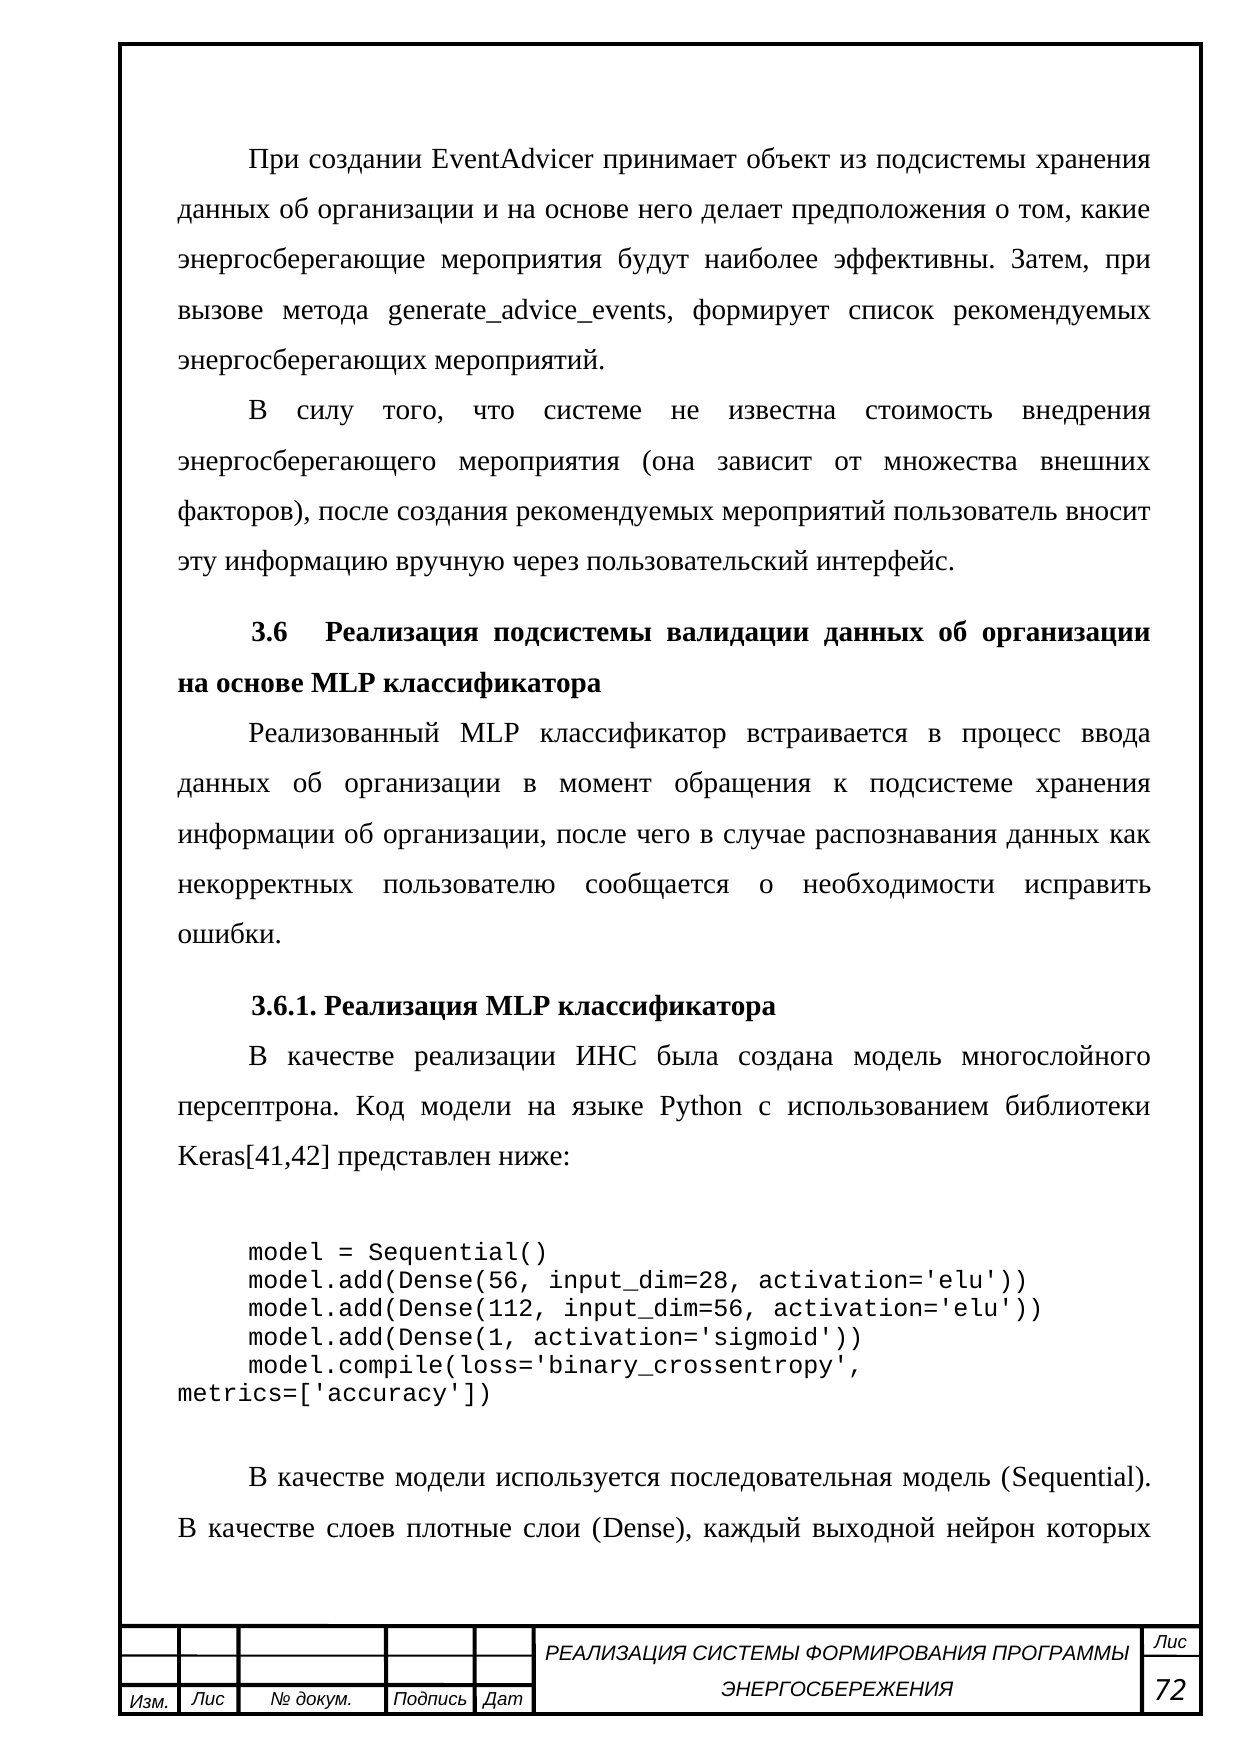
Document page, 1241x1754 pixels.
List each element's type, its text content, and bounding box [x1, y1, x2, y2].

text model.add(Dense(1, activation='sigmoid')) [177, 1324, 1152, 1352]
text model = Sequential() [177, 1239, 1152, 1267]
subtitle 3.6.1. Реализация MLP классификатора [177, 988, 1152, 1021]
text model.add(Dense(112, input_dim=56, activation='elu')) [177, 1296, 1152, 1324]
text Реализованный MLP классификатор встраивается в процесс ввода данных об организации в момент обращения к подсистеме хранения информации об организации, после чего в случае распознавания данных как некорректных пользователю сообщается о необходимости исправить ошибки. [177, 715, 1152, 950]
text model.compile(loss='binary_crossentropy', metrics=['accuracy']) [177, 1352, 1152, 1409]
text В качестве реализации ИНС была создана модель многослойного персептрона. Код модели на языке Python с использованием библиотеки Keras[41,42] представлен ниже: [177, 1038, 1152, 1172]
text При создании EventAdvicer принимает объект из подсистемы хранения данных об организации и на основе него делает предположения о том, какие энергосберегающие мероприятия будут наиболее эффективны. Затем, при вызове метода generate_advice_events, формирует список рекомендуемых энергосберегающих мероприятий. [177, 141, 1152, 376]
text В силу того, что системе не известна стоимость внедрения энергосберегающего мероприятия (она зависит от множества внешних факторов), после создания рекомендуемых мероприятий пользователь вносит эту информацию вручную через пользовательский интерфейс. [177, 392, 1152, 577]
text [177, 1459, 1152, 1543]
text model.add(Dense(56, input_dim=28, activation='elu')) [177, 1267, 1152, 1296]
subtitle Реализация подсистемы валидации данных об организации на основе MLP классификатора [177, 614, 1152, 698]
